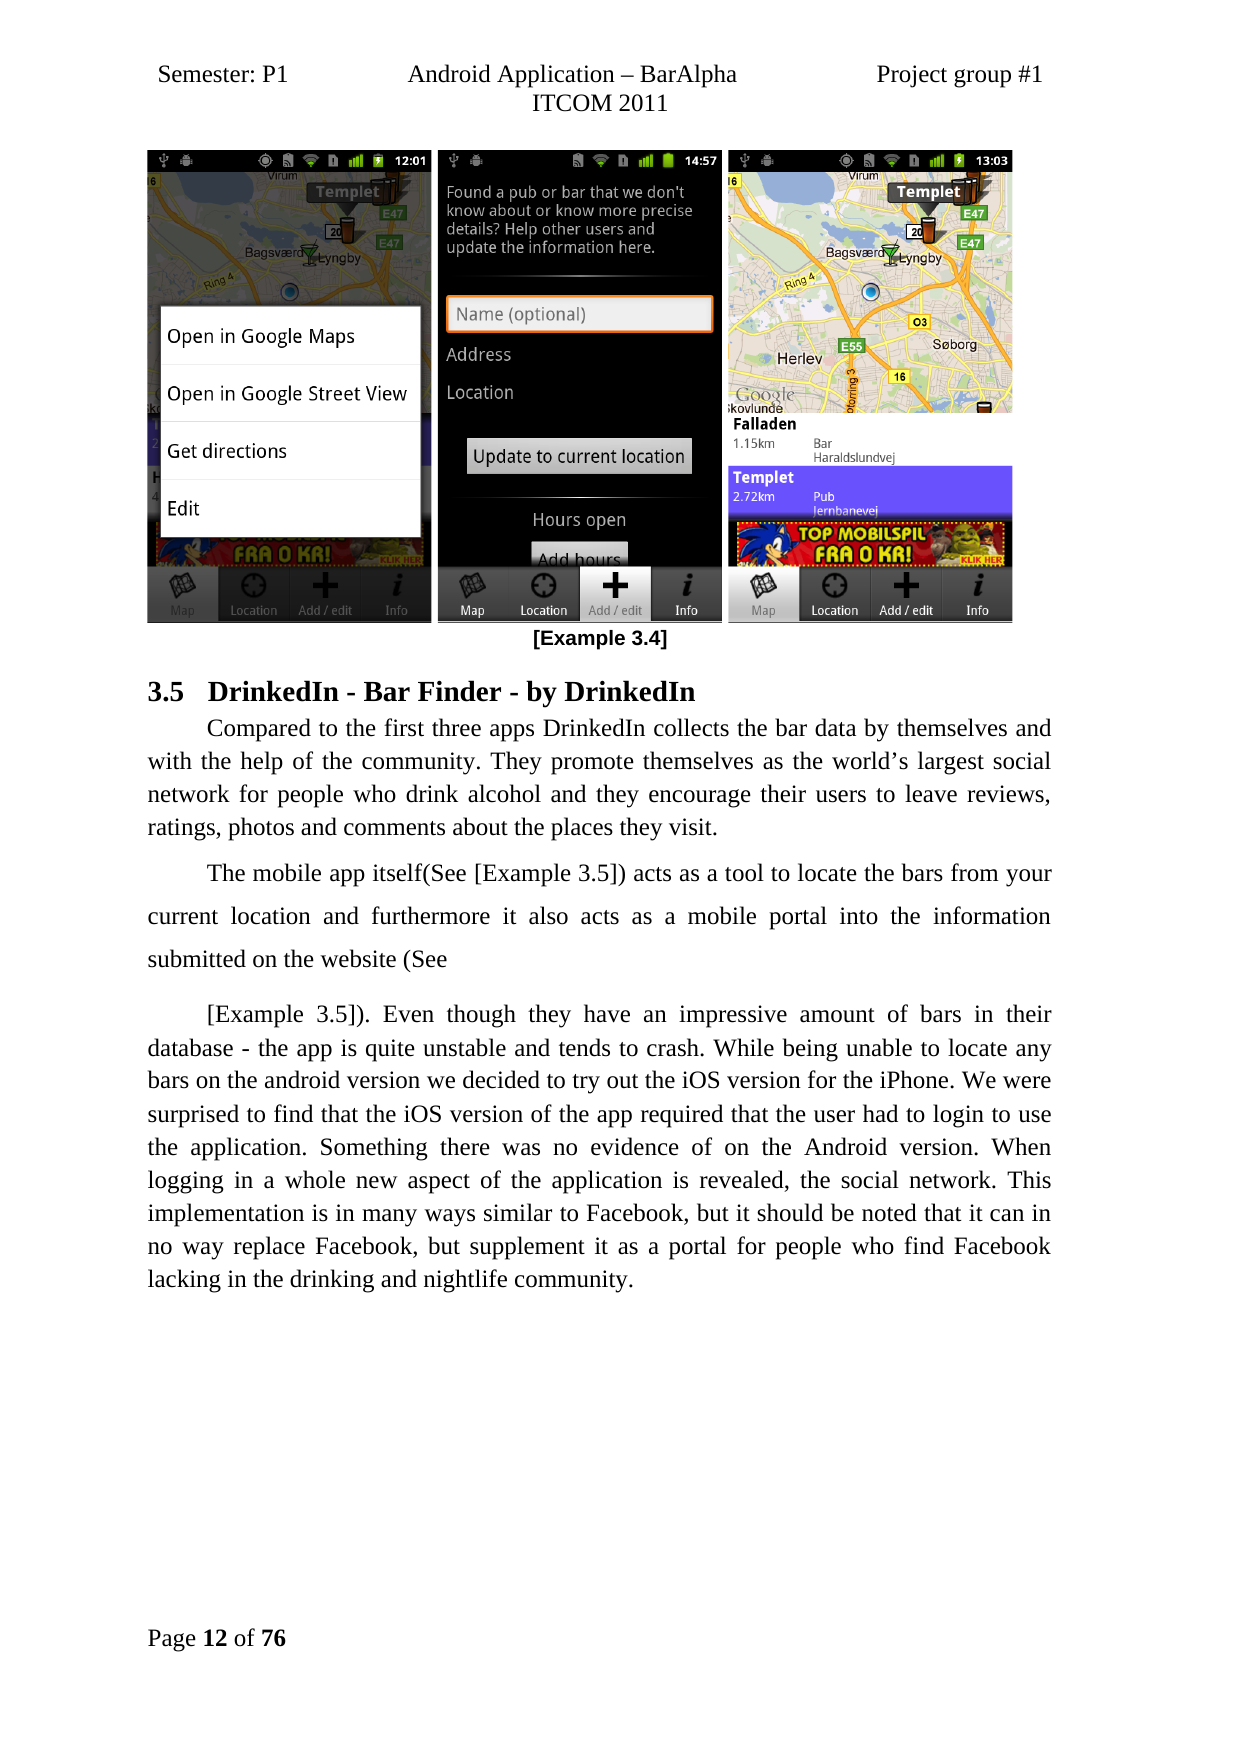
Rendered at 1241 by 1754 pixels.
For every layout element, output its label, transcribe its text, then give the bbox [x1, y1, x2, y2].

picture [147, 150, 432, 623]
text Compared to the first three apps DrinkedIn collects the bar data by themselves and with the help of the community. They promote themselves as the world’s largest social network for people who drink alcohol and they encourage their users to leave reviews, ratings, photos and comments about the places they visit. [147, 713, 1053, 841]
picture [437, 150, 722, 623]
text DrinkedIn - Bar Finder - by DrinkedIn [147, 674, 1053, 708]
picture [728, 150, 1013, 623]
